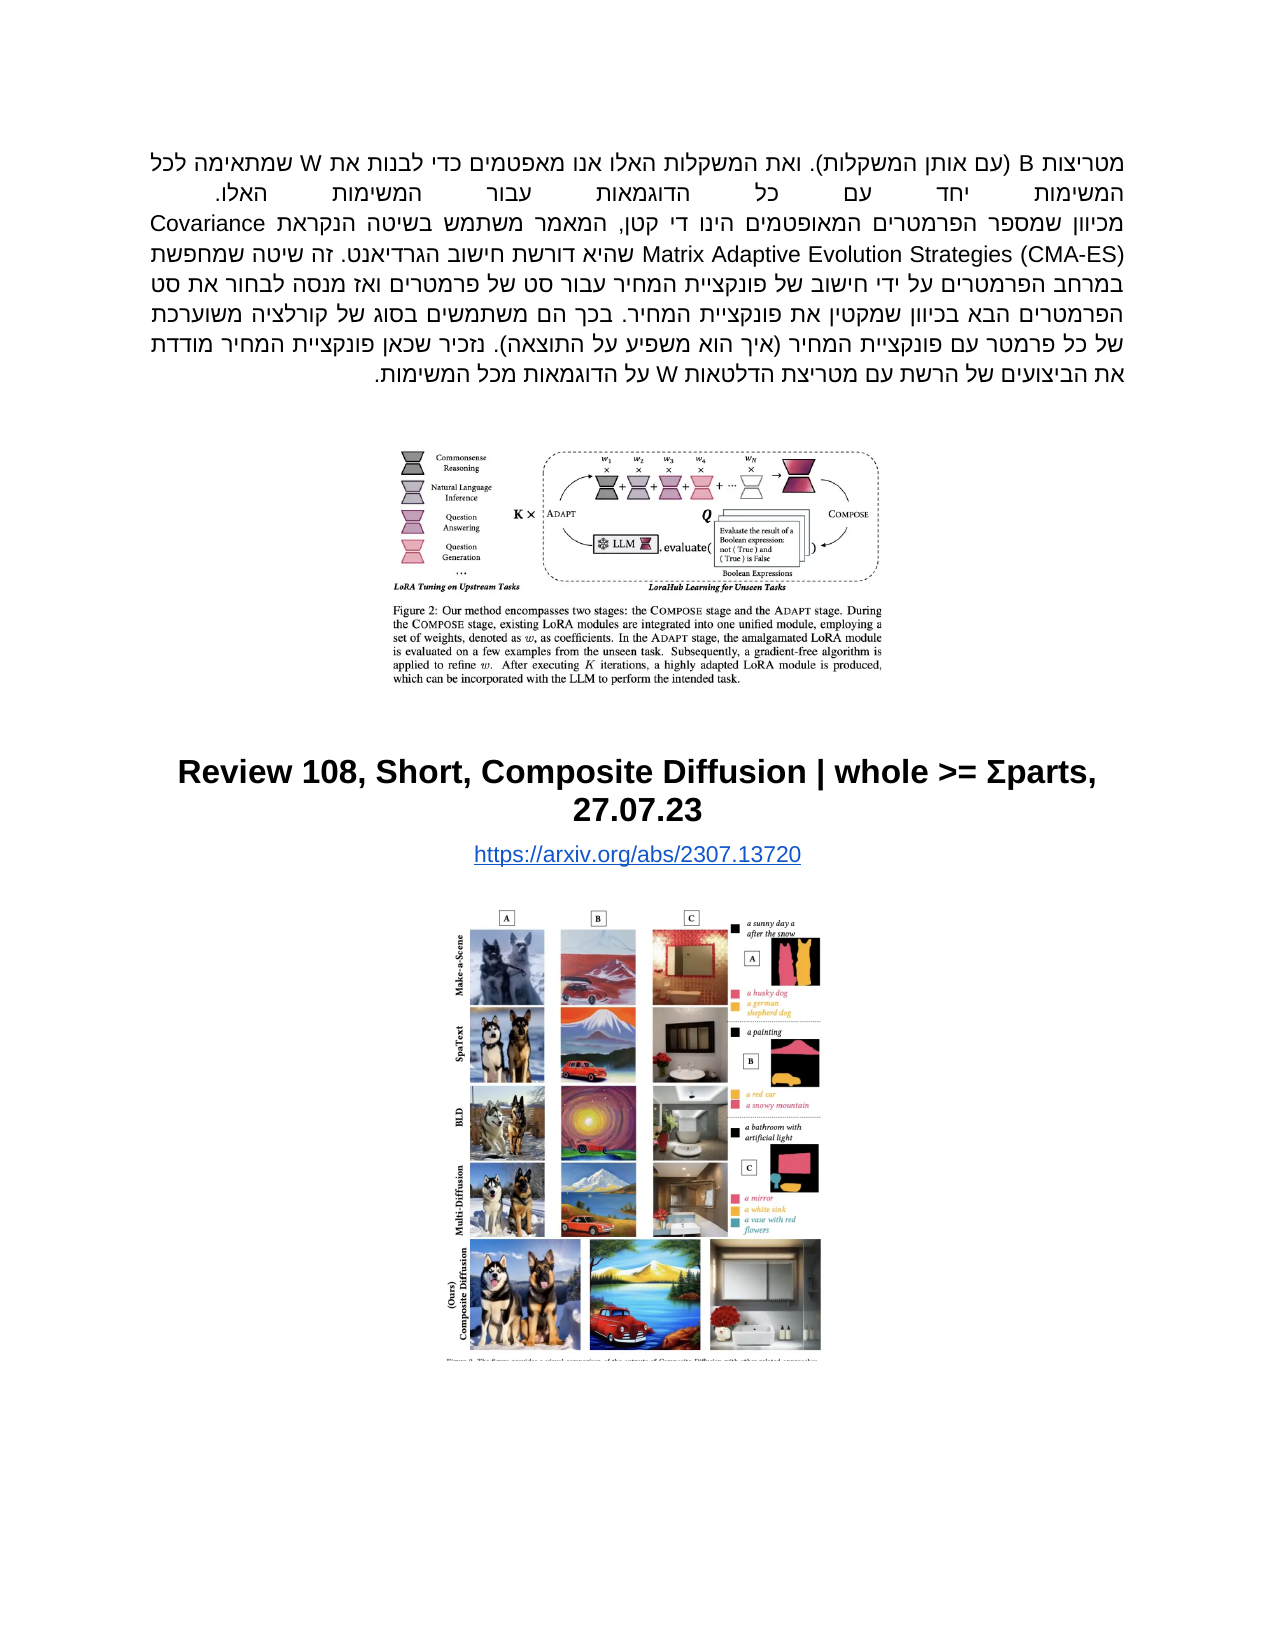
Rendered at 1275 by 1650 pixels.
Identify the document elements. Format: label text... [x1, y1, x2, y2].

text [150, 150, 1125, 388]
picture [440, 901, 835, 1361]
picture [393, 445, 882, 685]
text https://arxiv.org/abs/2307.13720 [150, 841, 1125, 898]
subtitle Review 108, Short, Composite Diffusion | whole >= Σparts, 27.07.23 [150, 752, 1125, 829]
